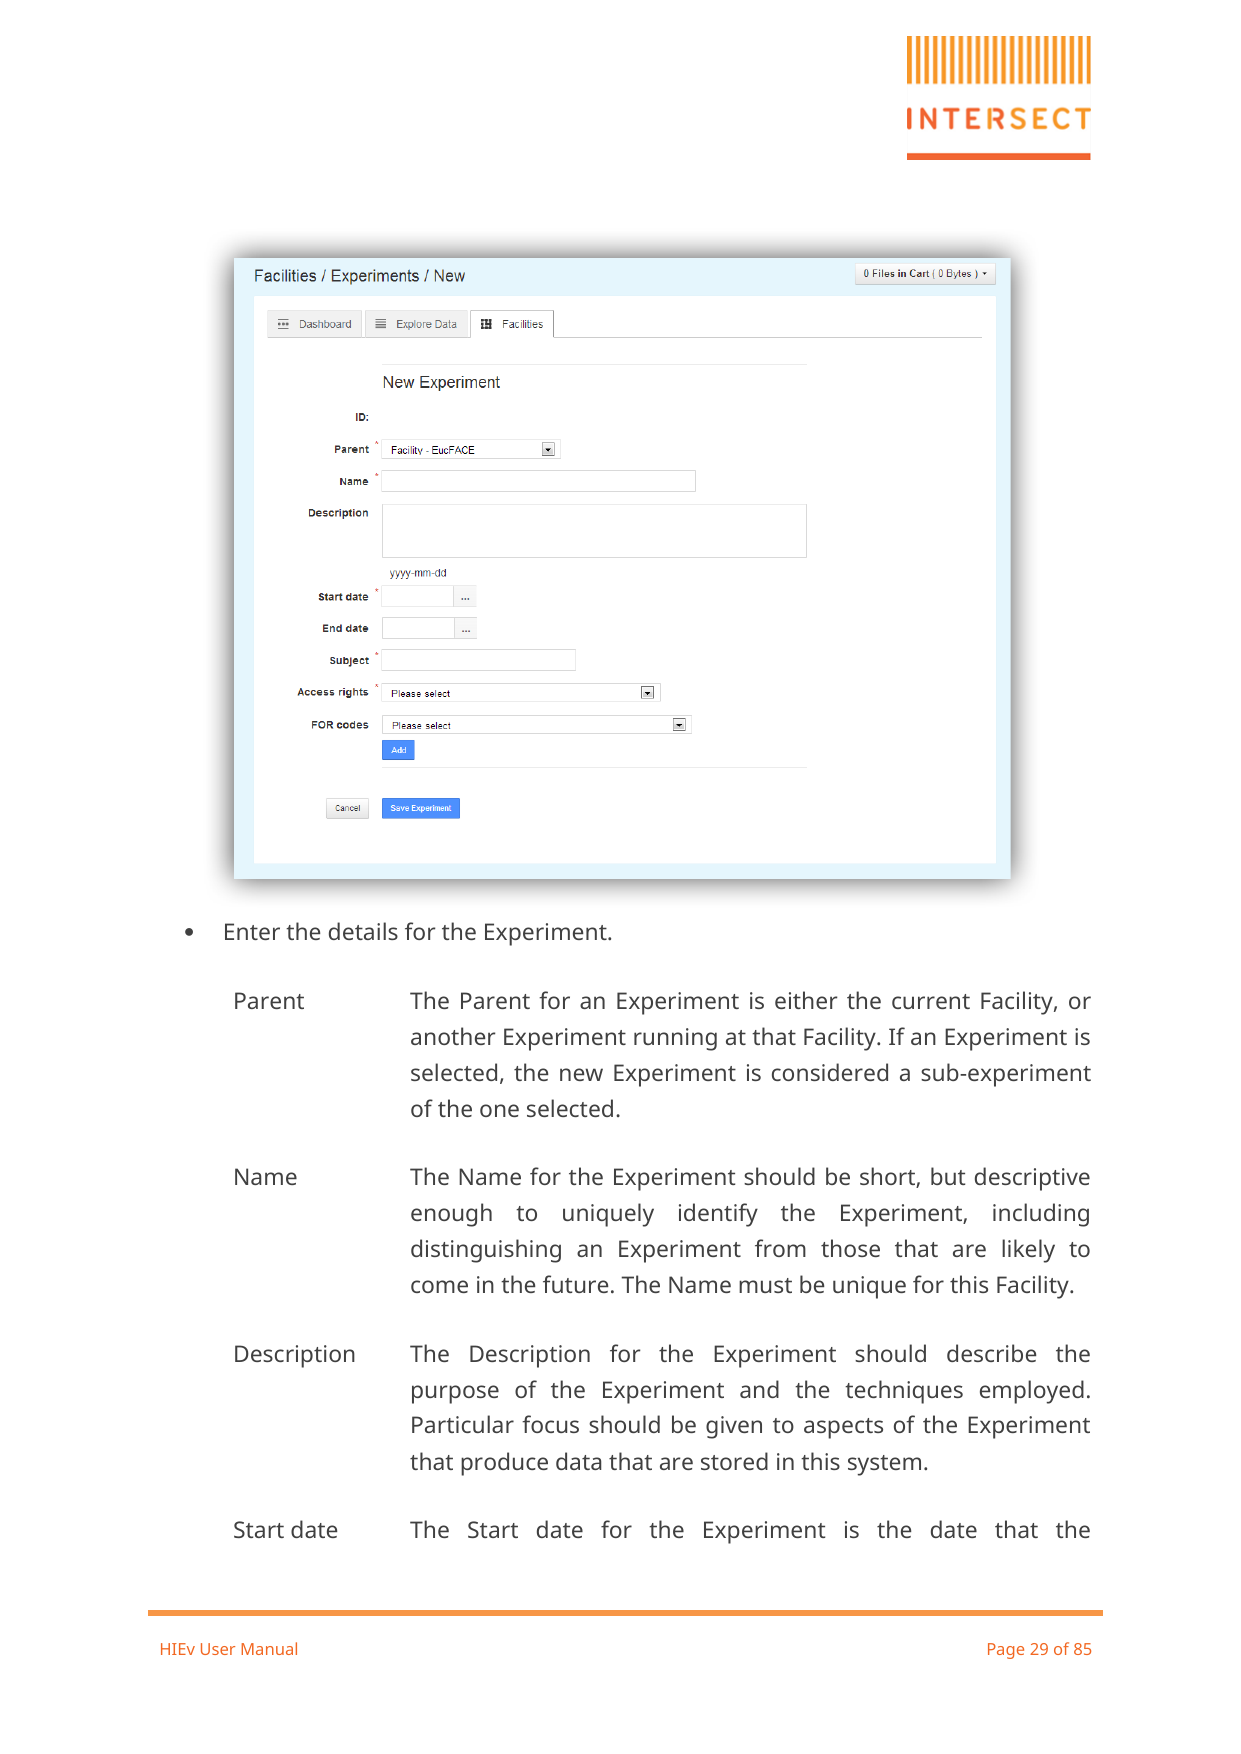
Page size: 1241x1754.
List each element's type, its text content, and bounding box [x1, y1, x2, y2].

list Enter the details for the Experiment. [185, 916, 1092, 947]
table_header Parent [222, 973, 399, 1149]
table_cell The Name for the Experiment should be short, but descriptive enough to uniquely identify the Experiment, including distinguishing an Experiment from those that are likely to come in the future. The Name must be unique for this Facility. [399, 1149, 1103, 1325]
picture [905, 34, 1093, 162]
picture [234, 258, 1011, 879]
table_cell The Start date for the Experiment is the date that the Experiment was first considered to be active. [399, 1501, 1103, 1570]
table_cell Description [222, 1325, 399, 1501]
table_cell The Description for the Experiment should describe the purpose of the Experiment and the techniques employed. Particular focus should be given to aspects of the Experiment that produce data that are stored in this system. [399, 1325, 1103, 1501]
table_header The Parent for an Experiment is either the current Facility, or another Experiment running at that Facility. If an Experiment is selected, the new Experiment is considered a sub-experiment of the one selected. [399, 973, 1103, 1149]
table_cell Start date [222, 1501, 399, 1570]
table_cell Name [222, 1149, 399, 1325]
